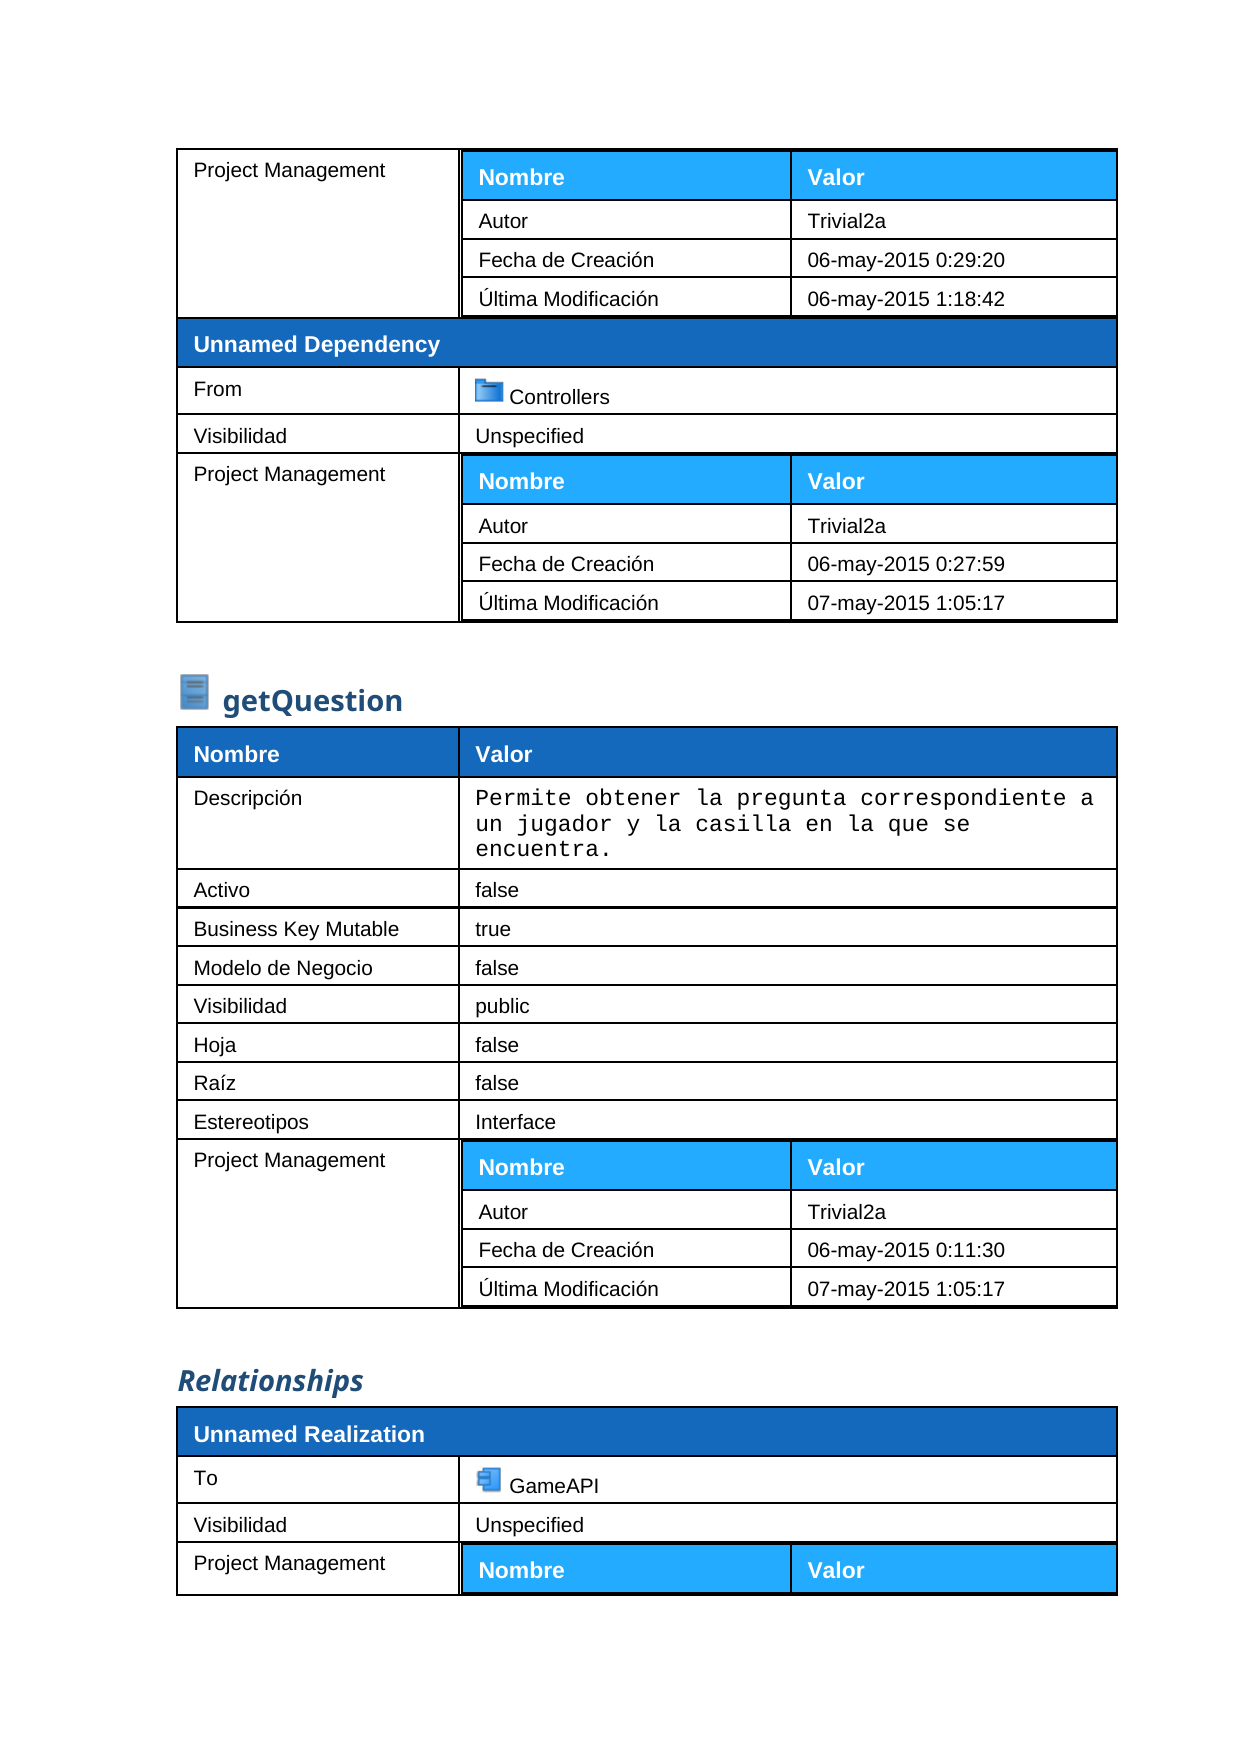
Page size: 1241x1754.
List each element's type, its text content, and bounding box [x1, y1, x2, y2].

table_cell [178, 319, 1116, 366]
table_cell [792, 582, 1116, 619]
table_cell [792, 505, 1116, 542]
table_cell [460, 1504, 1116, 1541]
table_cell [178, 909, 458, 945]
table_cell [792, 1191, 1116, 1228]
subtitle Relationships [177, 1360, 1063, 1400]
picture [475, 376, 504, 405]
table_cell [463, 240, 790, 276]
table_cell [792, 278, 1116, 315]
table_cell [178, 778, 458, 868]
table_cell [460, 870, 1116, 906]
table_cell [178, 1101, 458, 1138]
picture [475, 1465, 504, 1494]
picture [177, 673, 215, 712]
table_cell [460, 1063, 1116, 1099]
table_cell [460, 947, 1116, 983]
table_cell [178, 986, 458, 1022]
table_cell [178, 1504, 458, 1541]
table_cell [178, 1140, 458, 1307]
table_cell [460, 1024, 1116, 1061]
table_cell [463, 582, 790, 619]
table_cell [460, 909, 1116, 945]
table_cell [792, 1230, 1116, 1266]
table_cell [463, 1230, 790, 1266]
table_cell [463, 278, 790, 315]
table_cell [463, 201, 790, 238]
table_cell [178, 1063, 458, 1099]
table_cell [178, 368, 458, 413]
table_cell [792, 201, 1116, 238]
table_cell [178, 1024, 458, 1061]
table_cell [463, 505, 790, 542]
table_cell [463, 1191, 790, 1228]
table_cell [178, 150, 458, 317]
subtitle getQuestion [177, 674, 1063, 720]
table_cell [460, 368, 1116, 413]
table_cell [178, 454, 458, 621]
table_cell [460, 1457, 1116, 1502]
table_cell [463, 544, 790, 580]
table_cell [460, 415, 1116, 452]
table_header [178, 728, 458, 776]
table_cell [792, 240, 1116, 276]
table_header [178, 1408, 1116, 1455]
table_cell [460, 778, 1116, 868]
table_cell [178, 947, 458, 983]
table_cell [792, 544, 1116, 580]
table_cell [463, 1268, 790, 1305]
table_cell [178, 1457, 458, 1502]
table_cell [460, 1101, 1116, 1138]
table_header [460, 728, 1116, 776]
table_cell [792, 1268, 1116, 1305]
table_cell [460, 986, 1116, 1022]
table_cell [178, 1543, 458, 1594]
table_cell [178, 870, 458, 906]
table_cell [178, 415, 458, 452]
